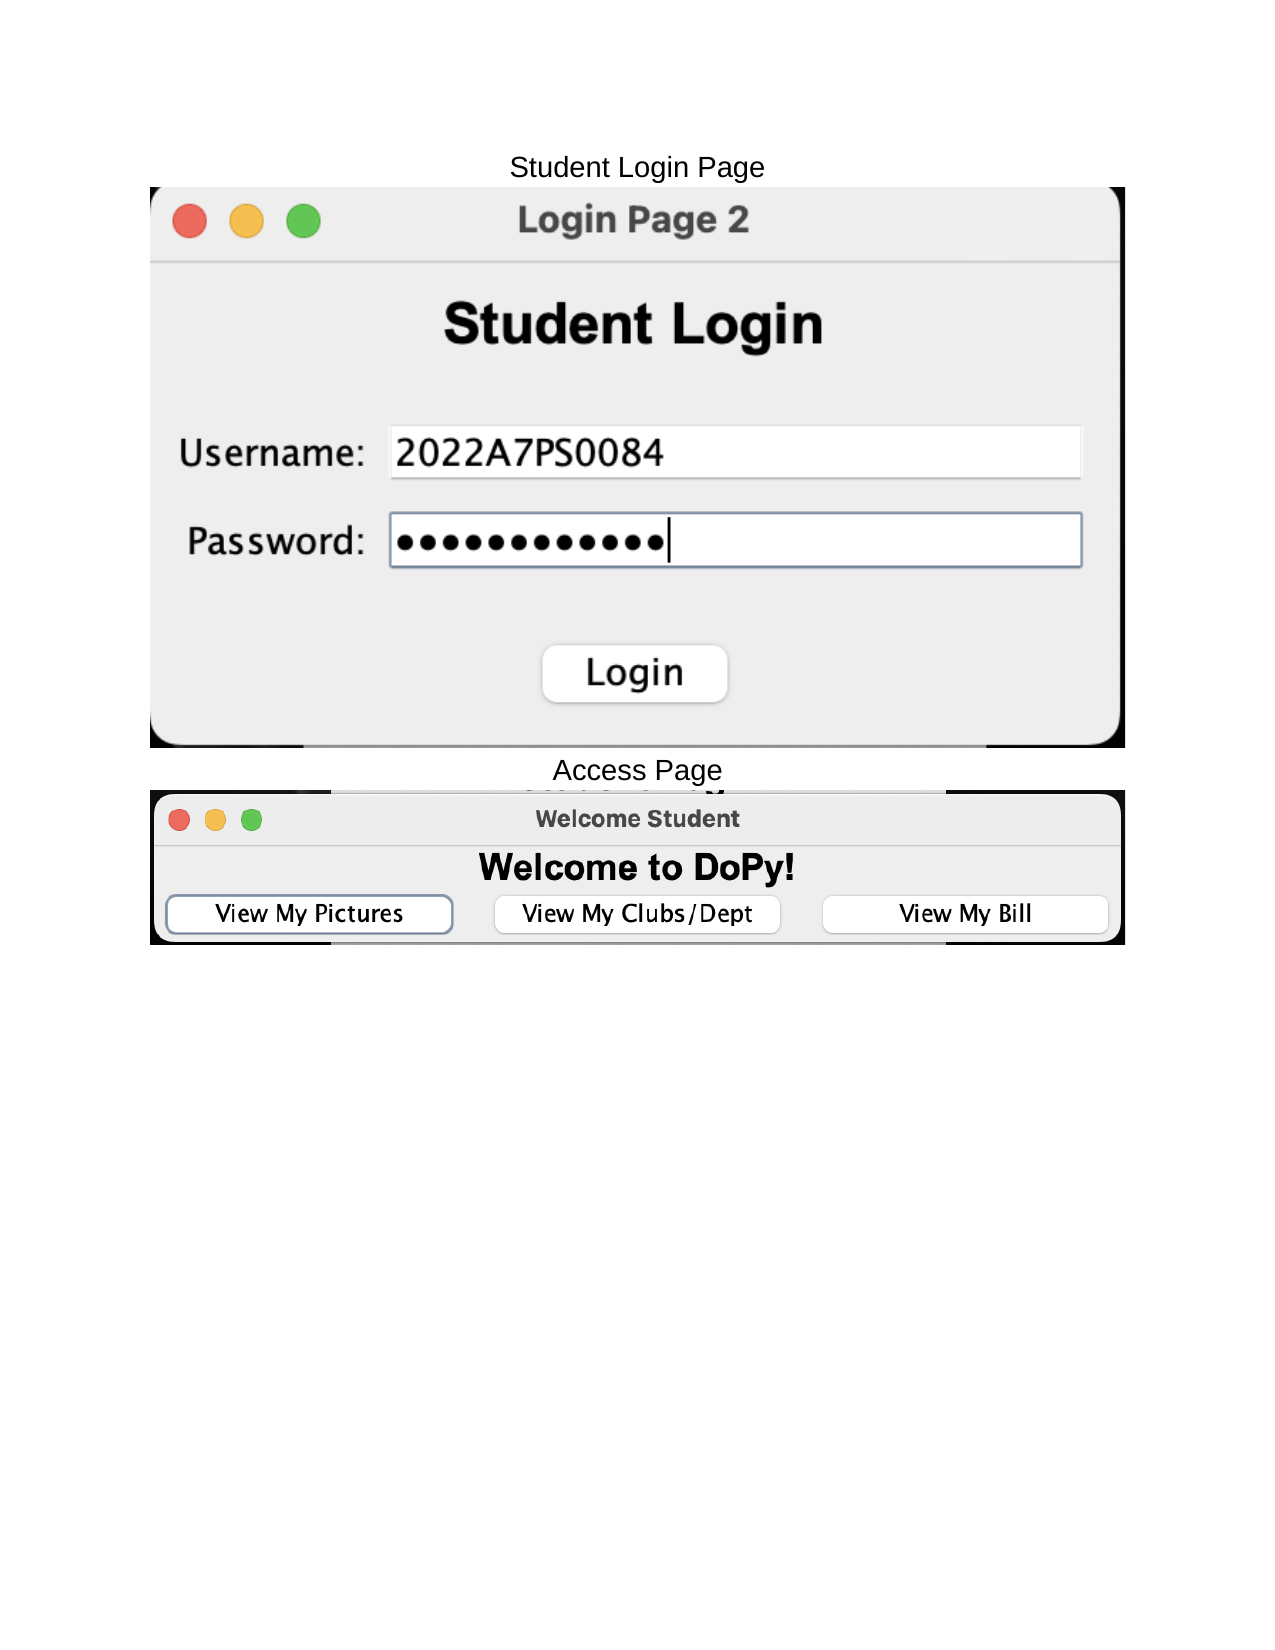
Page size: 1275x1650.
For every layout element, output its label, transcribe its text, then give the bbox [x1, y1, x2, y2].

text Student Login PageAccess Page [150, 150, 1125, 187]
picture [150, 187, 1125, 748]
picture [150, 790, 1125, 945]
text Student Login PageAccess Page [150, 748, 1125, 790]
